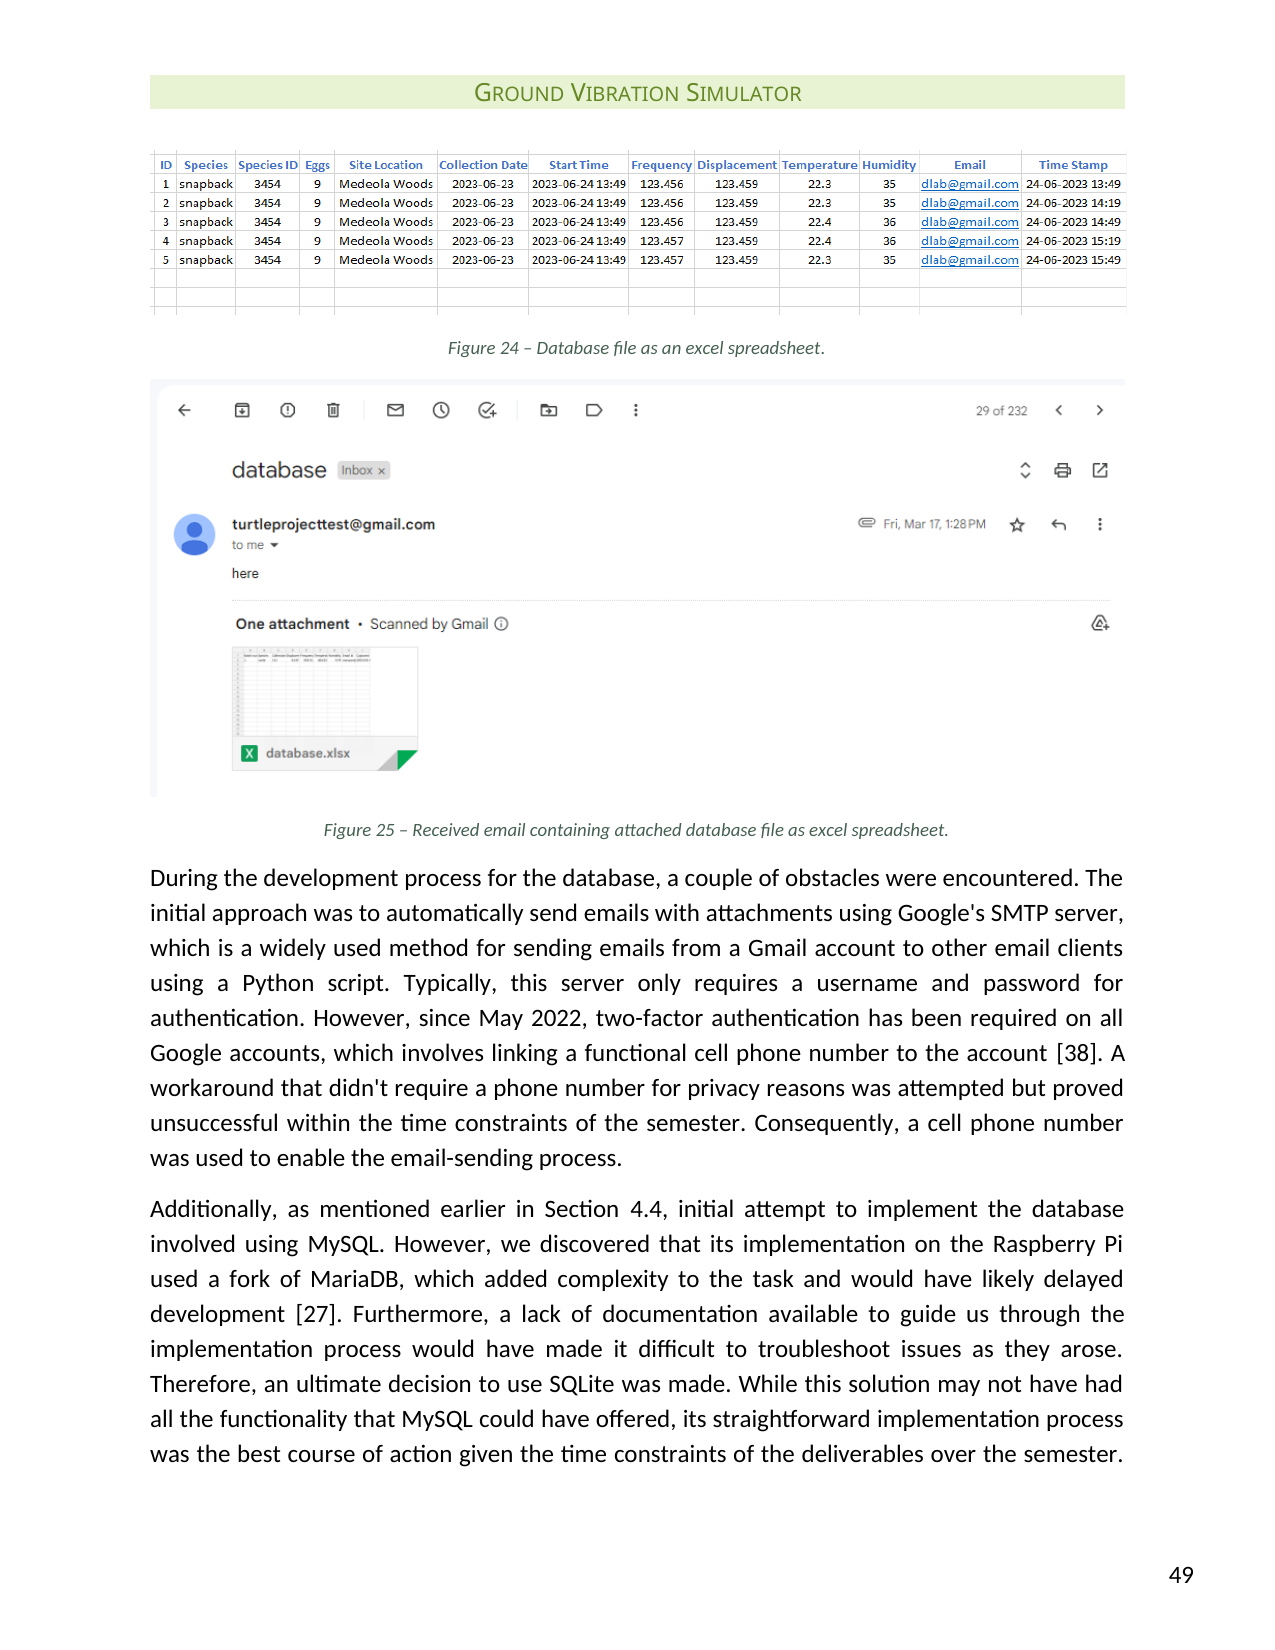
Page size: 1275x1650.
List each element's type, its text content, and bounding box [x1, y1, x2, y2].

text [150, 1193, 1125, 1469]
text Figure 24 – Database file as an excel spreadsheet. [150, 336, 1125, 359]
picture [150, 150, 1127, 315]
text Figure 25 – Received email containing attached database file as excel spreadsheet. [150, 818, 1125, 841]
text During the development process for the database, a couple of obstacles were encountered. The initial approach was to automatically send emails with attachments using Google's SMTP server, which is a widely used method for sending emails from a Gmail account to other email clients using a Python script. Typically, this server only requires a username and password for authentication. However, since May 2022, two-factor authentication has been required on all Google accounts, which involves linking a functional cell phone number to the account ​. A workaround that didn't require a phone number for privacy reasons was attempted but proved unsuccessful within the time constraints of the semester. Consequently, a cell phone number was used to enable the email-sending process. [150, 862, 1125, 1172]
picture [150, 379, 1125, 797]
